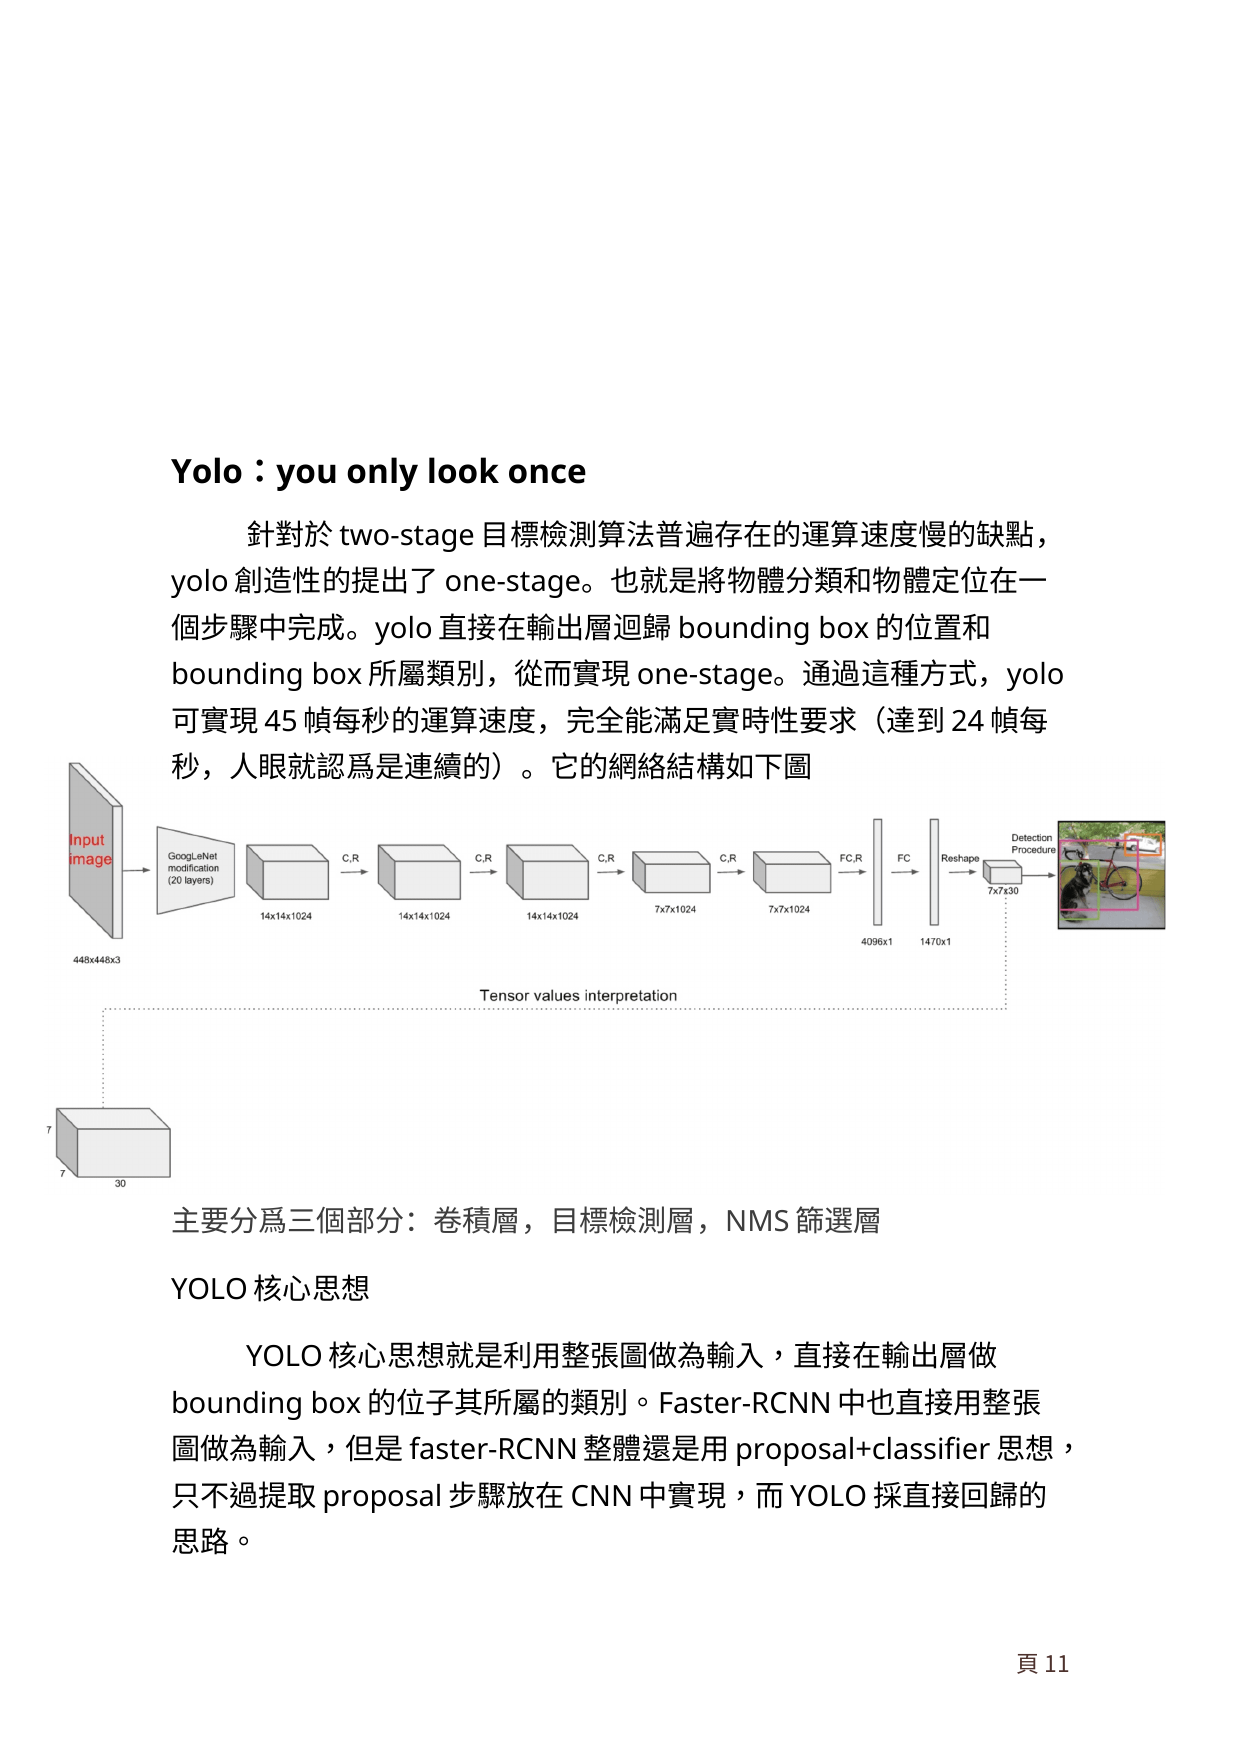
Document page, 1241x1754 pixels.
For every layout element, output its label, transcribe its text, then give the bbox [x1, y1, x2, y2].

picture [43, 989, 1166, 1427]
text 主要分爲三個部分：卷積層，目標檢測層，NMS篩選層 [883, 1431, 1069, 1473]
text 主要分爲三個部分：卷積層，目標檢測層，NMS篩選層 [725, 1431, 795, 1473]
text 針對於two-stage目標檢測算法普遍存在的運算速度慢的缺點，yolo創造性的提出了one-stage。也就是將物體分類和物體定位在一個步驟中完成。yolo直接在輸出層迴歸bounding box的位置和bounding box所屬類別，從而實現one-stage。通過這種方式，yolo可實現45幀每秒的運算速度，完全能滿足實時性要求（達到24幀每秒，人眼就認爲是連續的）。它的網絡結構如下圖 [171, 744, 1069, 1019]
subtitle Yolo：you only look once [171, 678, 1069, 727]
text YOLO核心思想 [370, 1498, 1069, 1541]
